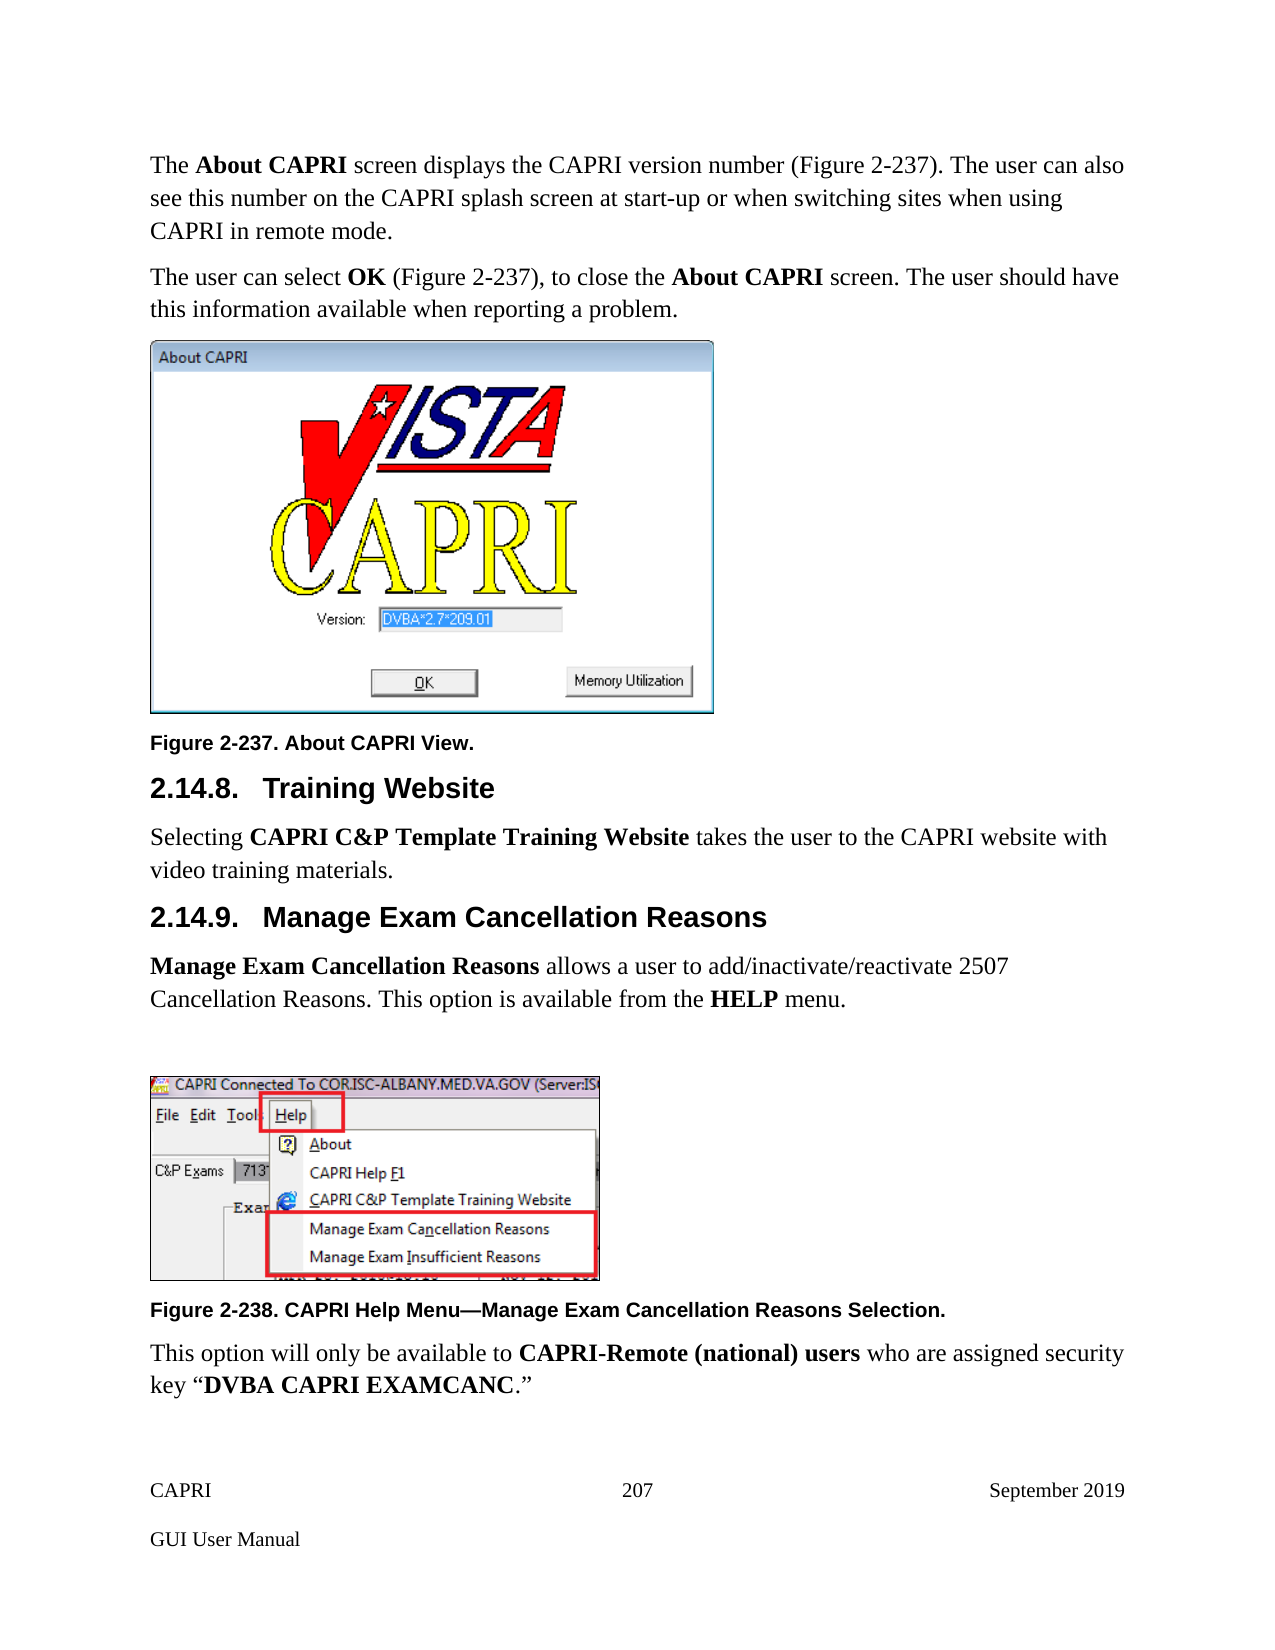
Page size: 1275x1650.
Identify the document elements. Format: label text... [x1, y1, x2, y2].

text Manage Exam Cancellation Reasons allows a user to add/inactivate/reactivate 2507 Cancellation Reasons. This option is available from the HELP menu. [150, 951, 1125, 1013]
picture [150, 340, 714, 714]
subtitle Manage Exam Cancellation Reasons [150, 900, 1125, 934]
picture [151, 1077, 599, 1280]
text This option will only be available to CAPRI-Remote (national) users who are assigned security key “DVBA CAPRI EXAMCANC.” [150, 1338, 1125, 1399]
text Selecting CAPRI C&P Template Training Website takes the user to the CAPRI website with video training materials. [150, 822, 1125, 884]
subtitle Training Website [150, 771, 1125, 804]
